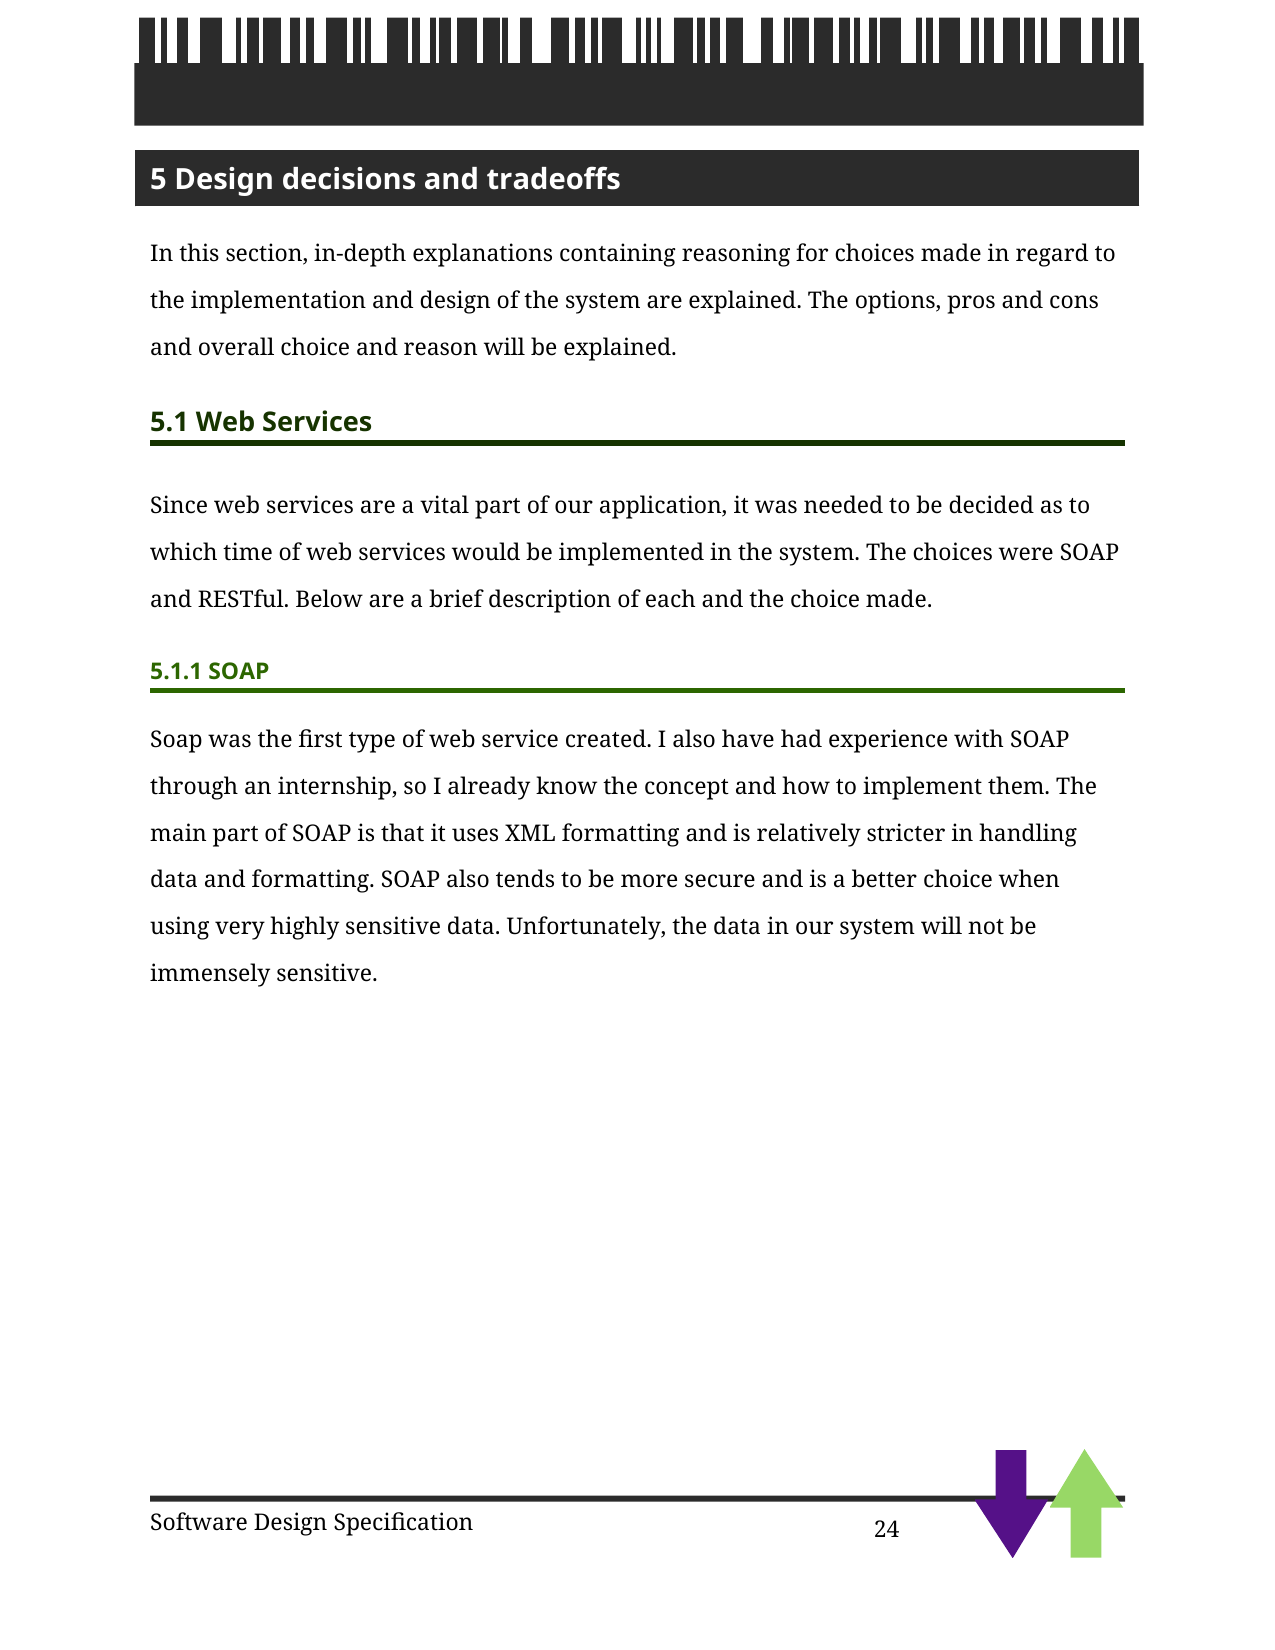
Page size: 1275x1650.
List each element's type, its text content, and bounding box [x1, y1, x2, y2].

text Soap was the first type of web service created. I also have had experience with SOAP through an internship, so I already know the concept and how to implement them. The main part of SOAP is that it uses XML formatting and is relatively stricter in handling data and formatting. SOAP also tends to be more secure and is a better choice when using very highly sensitive data. Unfortunately, the data in our system will not be immensely sensitive. [150, 723, 1125, 988]
subtitle 5 Design decisions and tradeoffs [142, 156, 1133, 200]
text In this section, in-depth explanations containing reasoning for choices made in regard to the implementation and design of the system are explained. The options, pros and cons and overall choice and reason will be explained. [150, 237, 1125, 362]
subtitle 5.1.1 SOAP [150, 655, 1125, 688]
text Since web services are a vital part of our application, it was needed to be decided as to which time of web services would be implemented in the system. The choices were SOAP and RESTful. Below are a brief description of each and the choice made. [150, 489, 1125, 614]
subtitle 5.1 Web Services [150, 403, 1125, 440]
